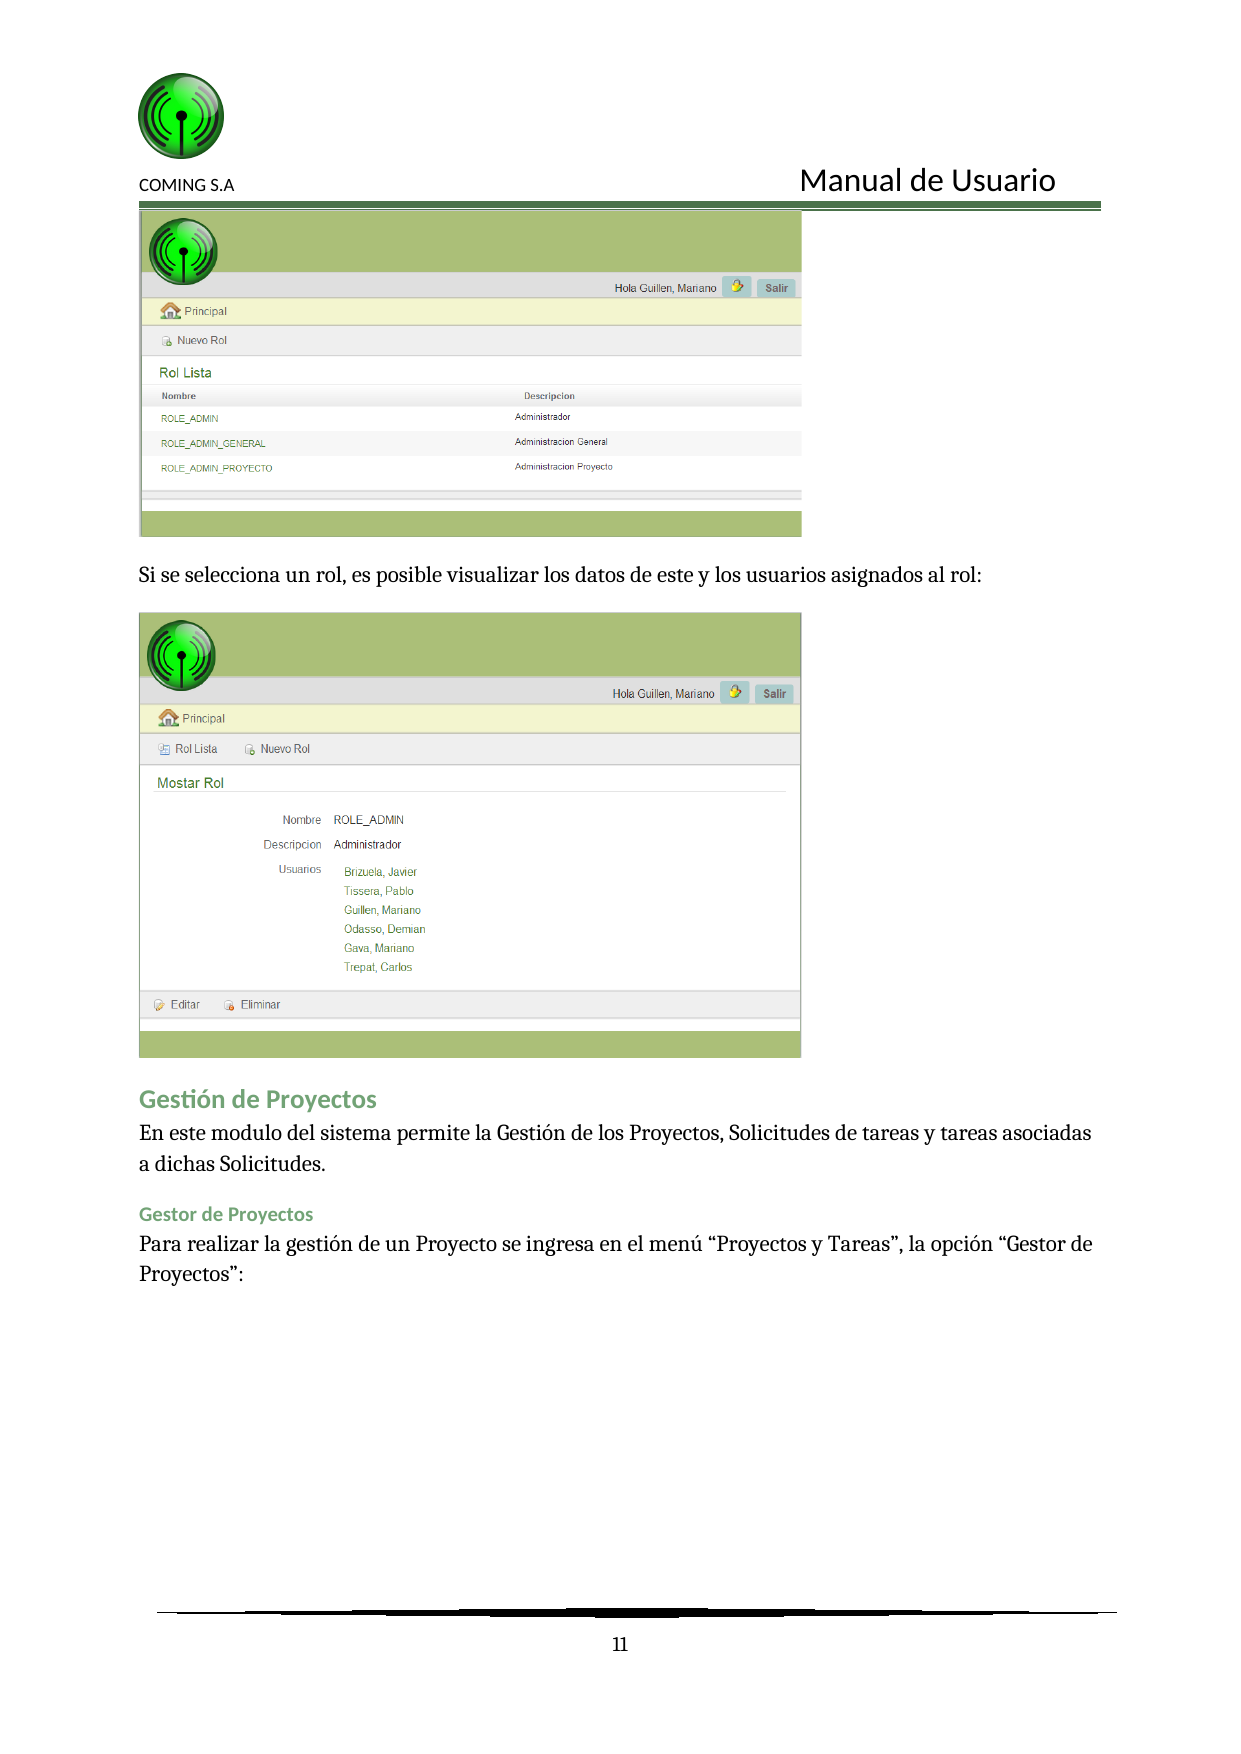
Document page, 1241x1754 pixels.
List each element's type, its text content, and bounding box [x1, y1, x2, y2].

text Para realizar la gestión de un Proyecto se ingresa en el menú “Proyectos y Tareas”, la opción “Gestor de Proyectos”: [139, 1231, 1101, 1287]
picture [138, 73, 224, 159]
subtitle Gestor de Proyectos [139, 1201, 1101, 1227]
picture [138, 612, 802, 1058]
subtitle Gestión de Proyectos [139, 1082, 1101, 1115]
text En este modulo del sistema permite la Gestión de los Proyectos, Solicitudes de tareas y tareas asociadas a dichas Solicitudes. [139, 1120, 1101, 1177]
text Si se selecciona un rol, es posible visualizar los datos de este y los usuarios asignados al rol: [139, 562, 1101, 588]
picture [138, 210, 802, 537]
